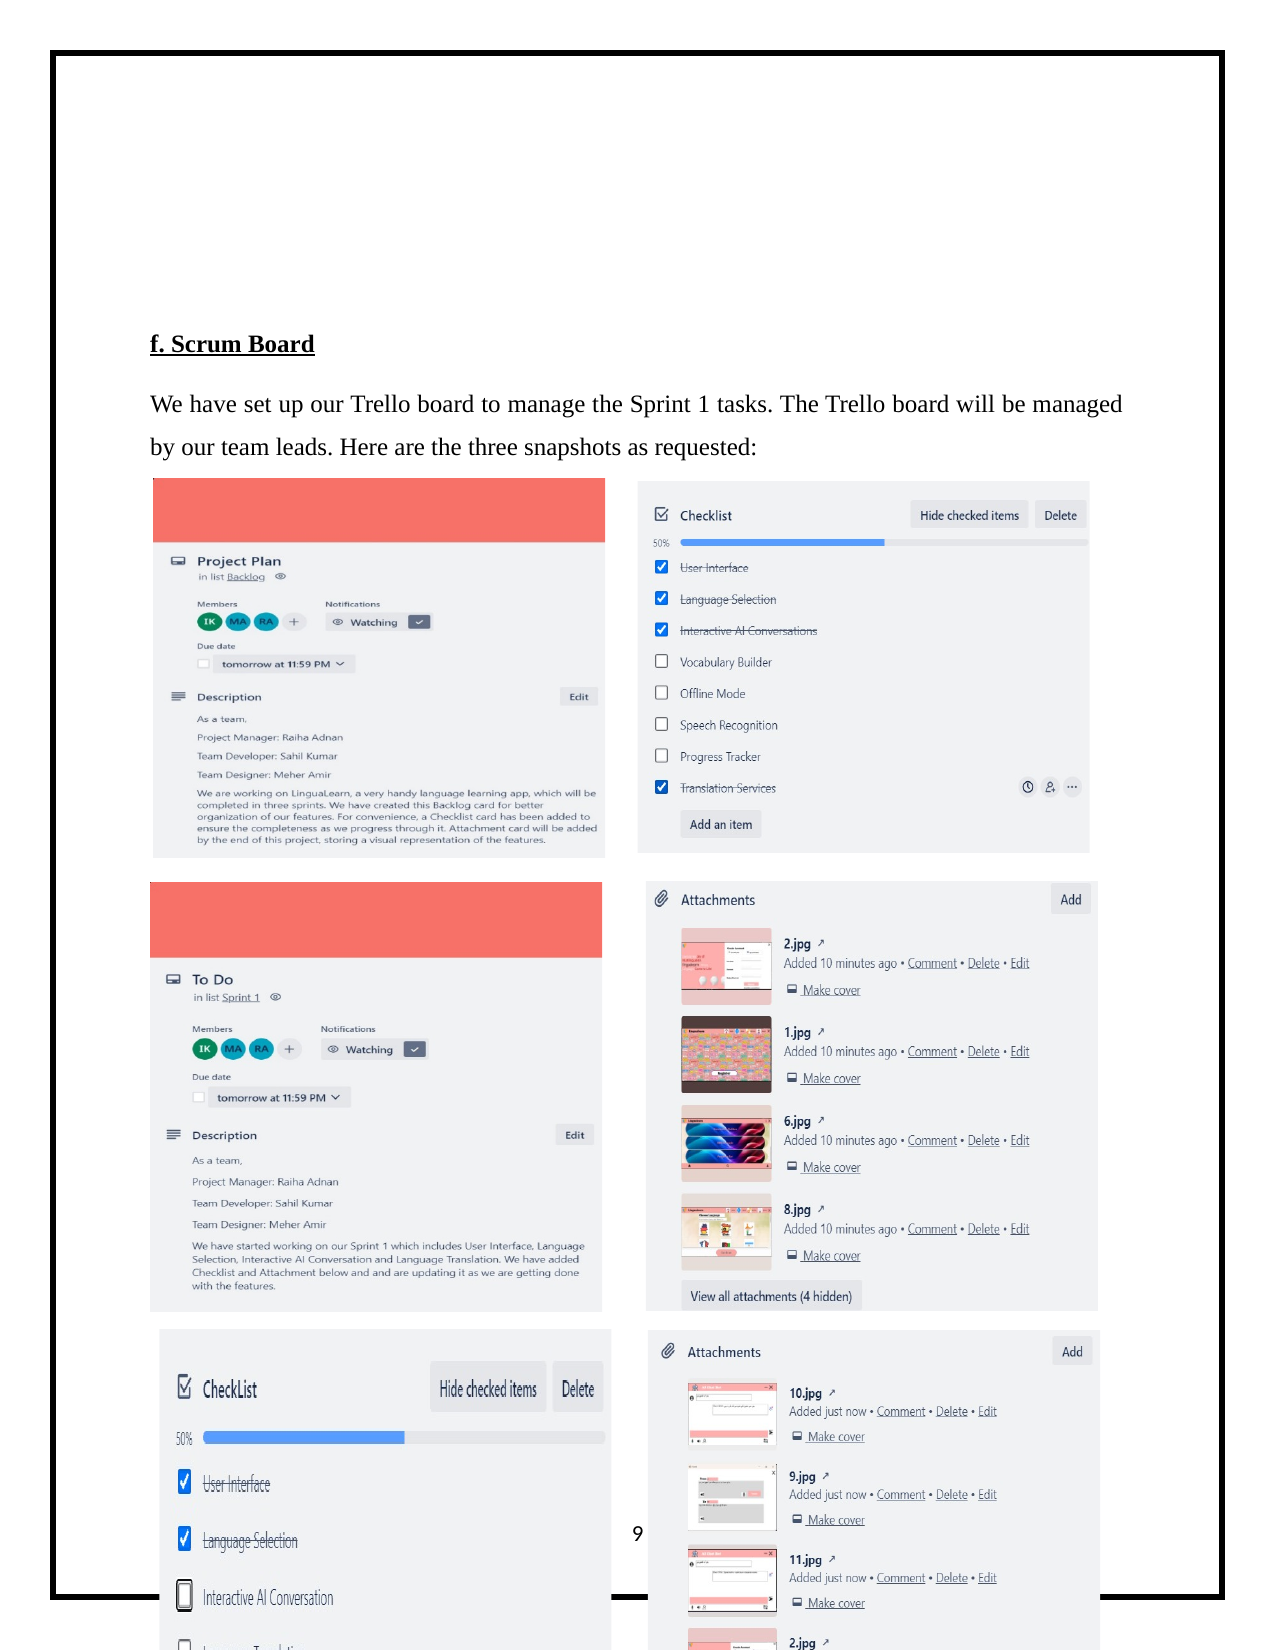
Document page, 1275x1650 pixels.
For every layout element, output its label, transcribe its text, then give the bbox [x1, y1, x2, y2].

text We have set up our Trello board to manage the Sprint 1 tasks. The Trello board will be managed by our team leads. Here are the three snapshots as requested: [150, 389, 1125, 461]
picture [637, 481, 1090, 853]
picture [150, 882, 603, 1312]
text f. Scrum Board [150, 329, 1125, 358]
picture [647, 1330, 1100, 1650]
picture [159, 1329, 612, 1650]
picture [153, 478, 606, 858]
picture [645, 881, 1098, 1311]
